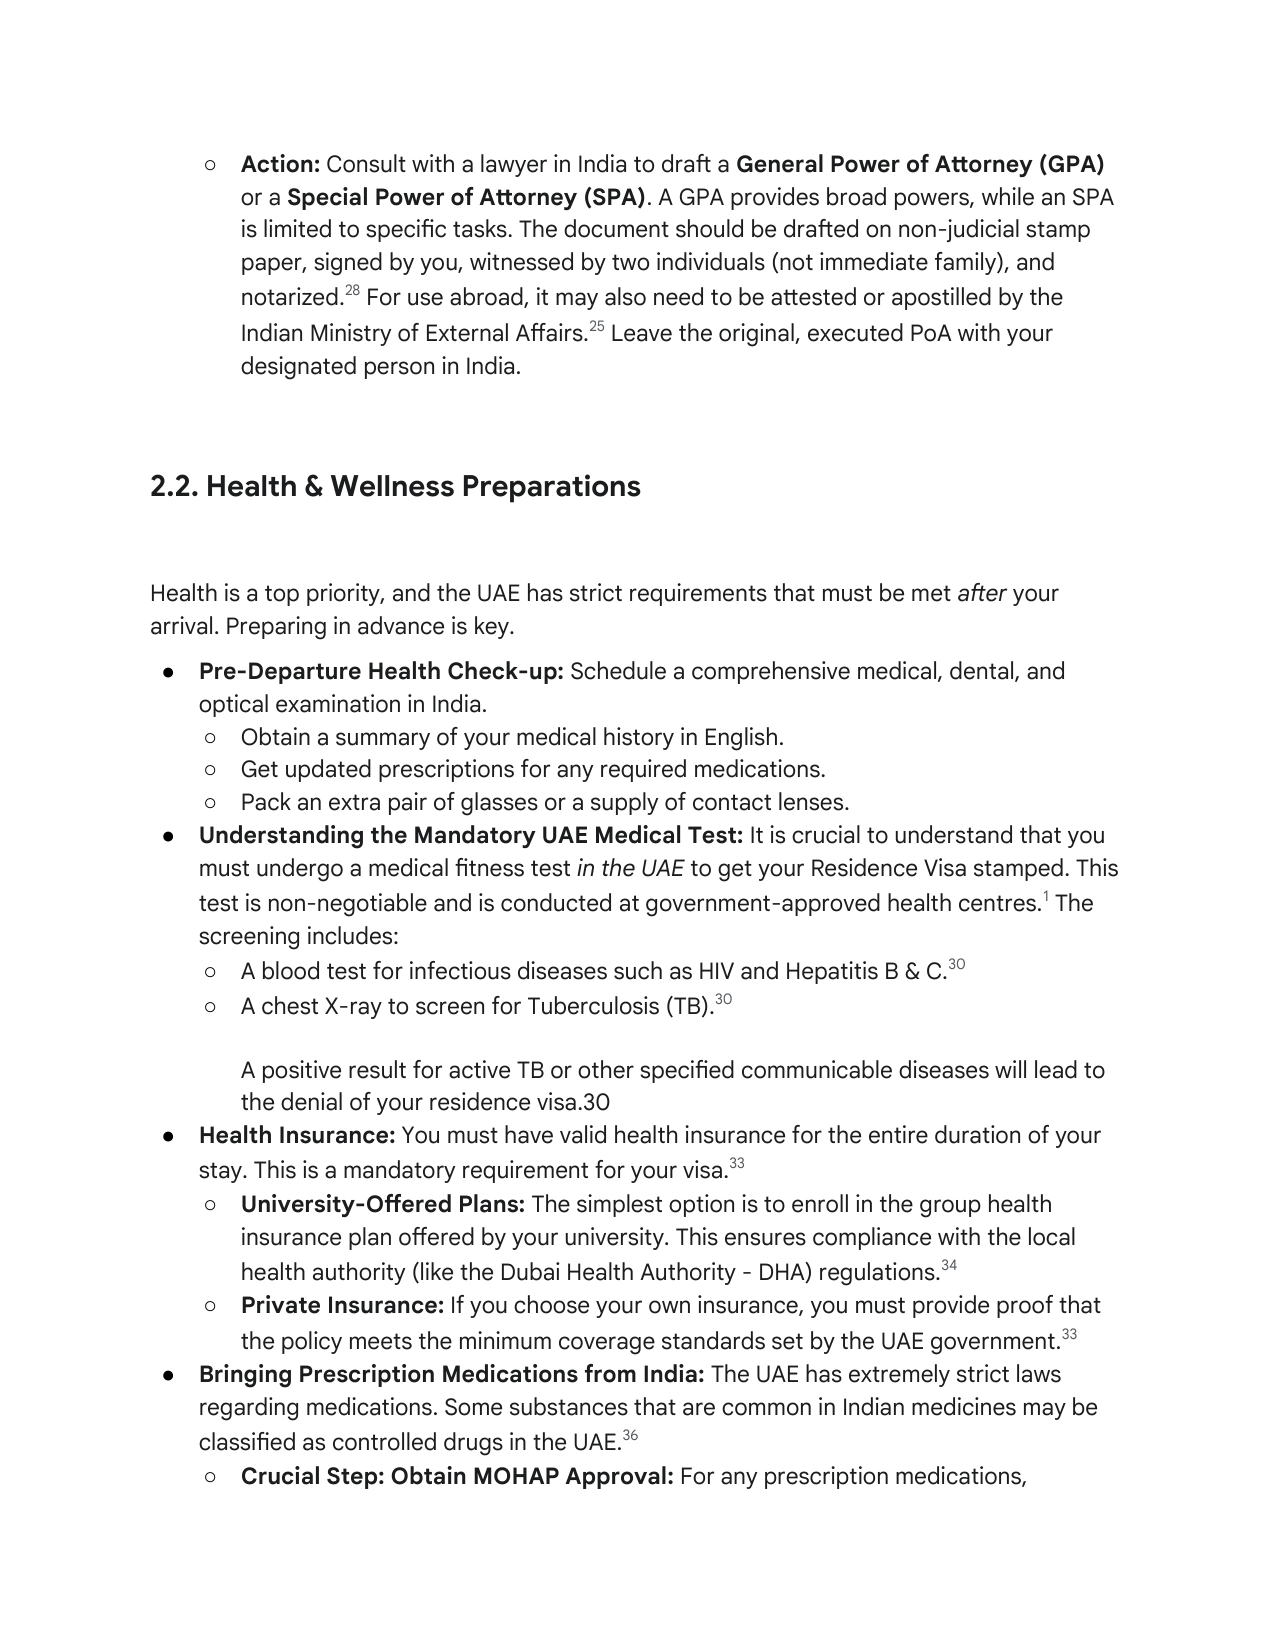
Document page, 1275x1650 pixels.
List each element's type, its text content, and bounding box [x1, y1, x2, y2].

list Pre-Departure Health Check-up: Schedule a comprehensive medical, dental, and optical examination in India. [161, 657, 1125, 719]
subtitle 2.2. Health & Wellness Preparations [150, 468, 1125, 504]
list Action: Consult with a lawyer in India to draft a General Power of Attorney (GPA) or a Special Power of Attorney (SPA). A GPA provides broad powers, while an SPA is limited to specific tasks. The document should be drafted on non-judicial stamp paper, signed by you, witnessed by two individuals (not immediate family), and notarized.28 For use abroad, it may also need to be attested or apostilled by the Indian Ministry of External Affairs.25 Leave the original, executed PoA with your designated person in India. [203, 150, 1125, 381]
list Health Insurance: You must have valid health insurance for the entire duration of your stay. This is a mandatory requirement for your visa.33 [161, 1121, 1125, 1186]
list Pack an extra pair of glasses or a supply of contact lenses. [203, 788, 1125, 817]
list Obtain a summary of your medical history in English. [203, 723, 1125, 752]
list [203, 1462, 1125, 1491]
list A chest X-ray to screen for Tuberculosis (TB).30 A positive result for active TB or other specified communicable diseases will lead to the denial of your residence visa.30 [203, 991, 1125, 1117]
list Understanding the Mandatory UAE Medical Test: It is crucial to understand that you must undergo a medical fitness test in the UAE to get your Residence Visa stamped. This test is non-negotiable and is conducted at government-approved health centres.1 The screening includes: [161, 821, 1125, 951]
list University-Offered Plans: The simplest option is to enroll in the group health insurance plan offered by your university. This ensures compliance with the local health authority (like the Dubai Health Authority - DHA) regulations.34 [203, 1190, 1125, 1287]
text Health is a top priority, and the UAE has strict requirements that must be met after your arrival. Preparing in advance is key. [150, 579, 1125, 641]
list Bringing Prescription Medications from India: The UAE has extremely strict laws regarding medications. Some substances that are common in Indian medicines may be classified as controlled drugs in the UAE.36 [161, 1361, 1125, 1458]
list Private Insurance: If you choose your own insurance, you must provide proof that the policy meets the minimum coverage standards set by the UAE government.33 [203, 1292, 1125, 1356]
list A blood test for infectious diseases such as HIV and Hepatitis B & C.30 [203, 955, 1125, 986]
list Get updated prescriptions for any required medications. [203, 756, 1125, 784]
